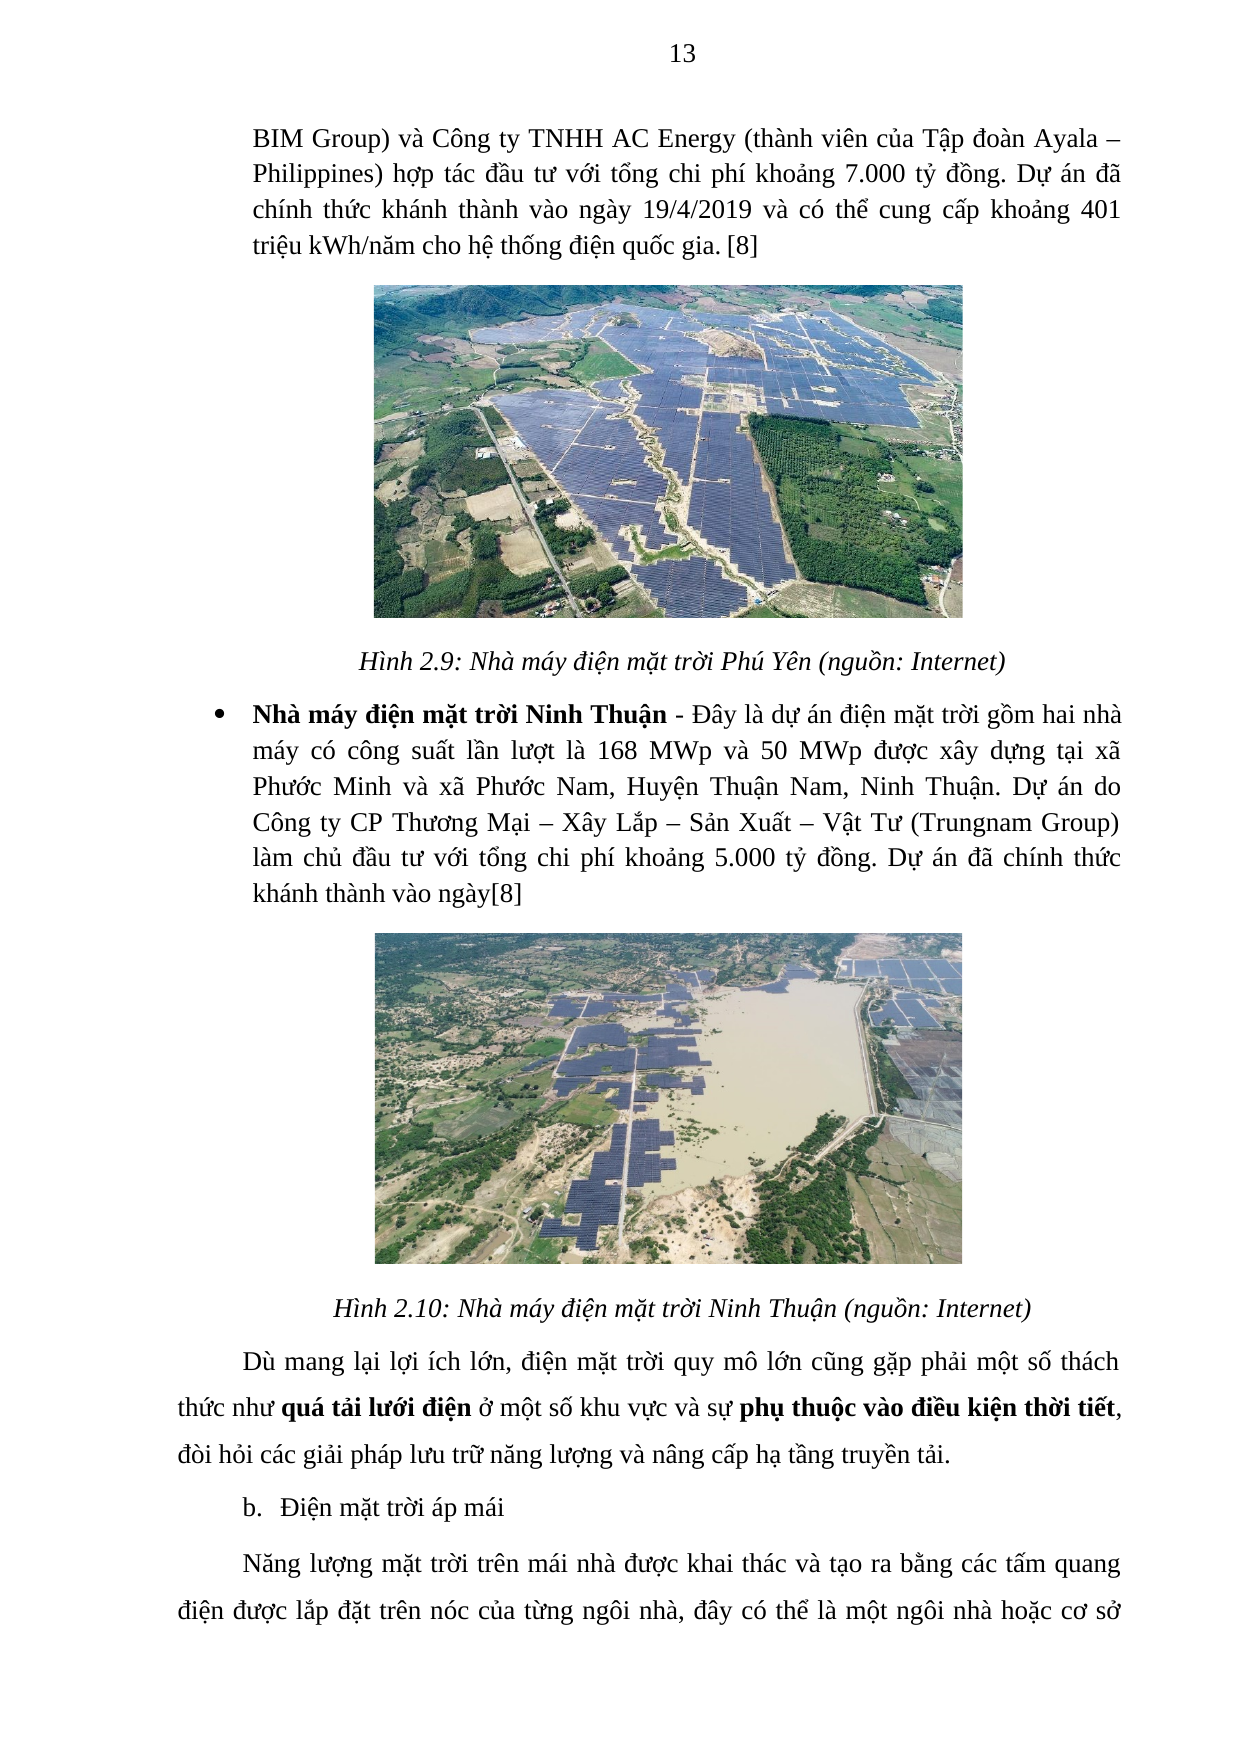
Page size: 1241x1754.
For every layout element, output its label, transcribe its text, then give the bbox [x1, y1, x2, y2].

text Dù mang lại lợi ích lớn, điện mặt trời quy mô lớn cũng gặp phải một số thách thức như quá tải lưới điện ở một số khu vực và sự phụ thuộc vào điều kiện thời tiết, đòi hỏi các giải pháp lưu trữ năng lượng và nâng cấp hạ tầng truyền tải. [177, 1345, 1122, 1469]
picture [374, 933, 963, 1264]
list Điện mặt trời áp mái [242, 1491, 1122, 1522]
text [177, 1547, 1122, 1625]
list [215, 122, 1122, 260]
picture [373, 285, 963, 618]
list Nhà máy điện mặt trời Ninh Thuận - Đây là dự án điện mặt trời gồm hai nhà máy có công suất lần lượt là 168 MWp và 50 MWp được xây dựng tại xã Phước Minh và xã Phước Nam, Huyện Thuận Nam, Ninh Thuận. Dự án do Công ty CP Thương Mại – Xây Lắp – Sản Xuất – Vật Tư (Trungnam Group) làm chủ đầu tư với tổng chi phí khoảng 5.000 tỷ đồng. Dự án đã chính thức khánh thành vào ngày [215, 698, 1122, 908]
